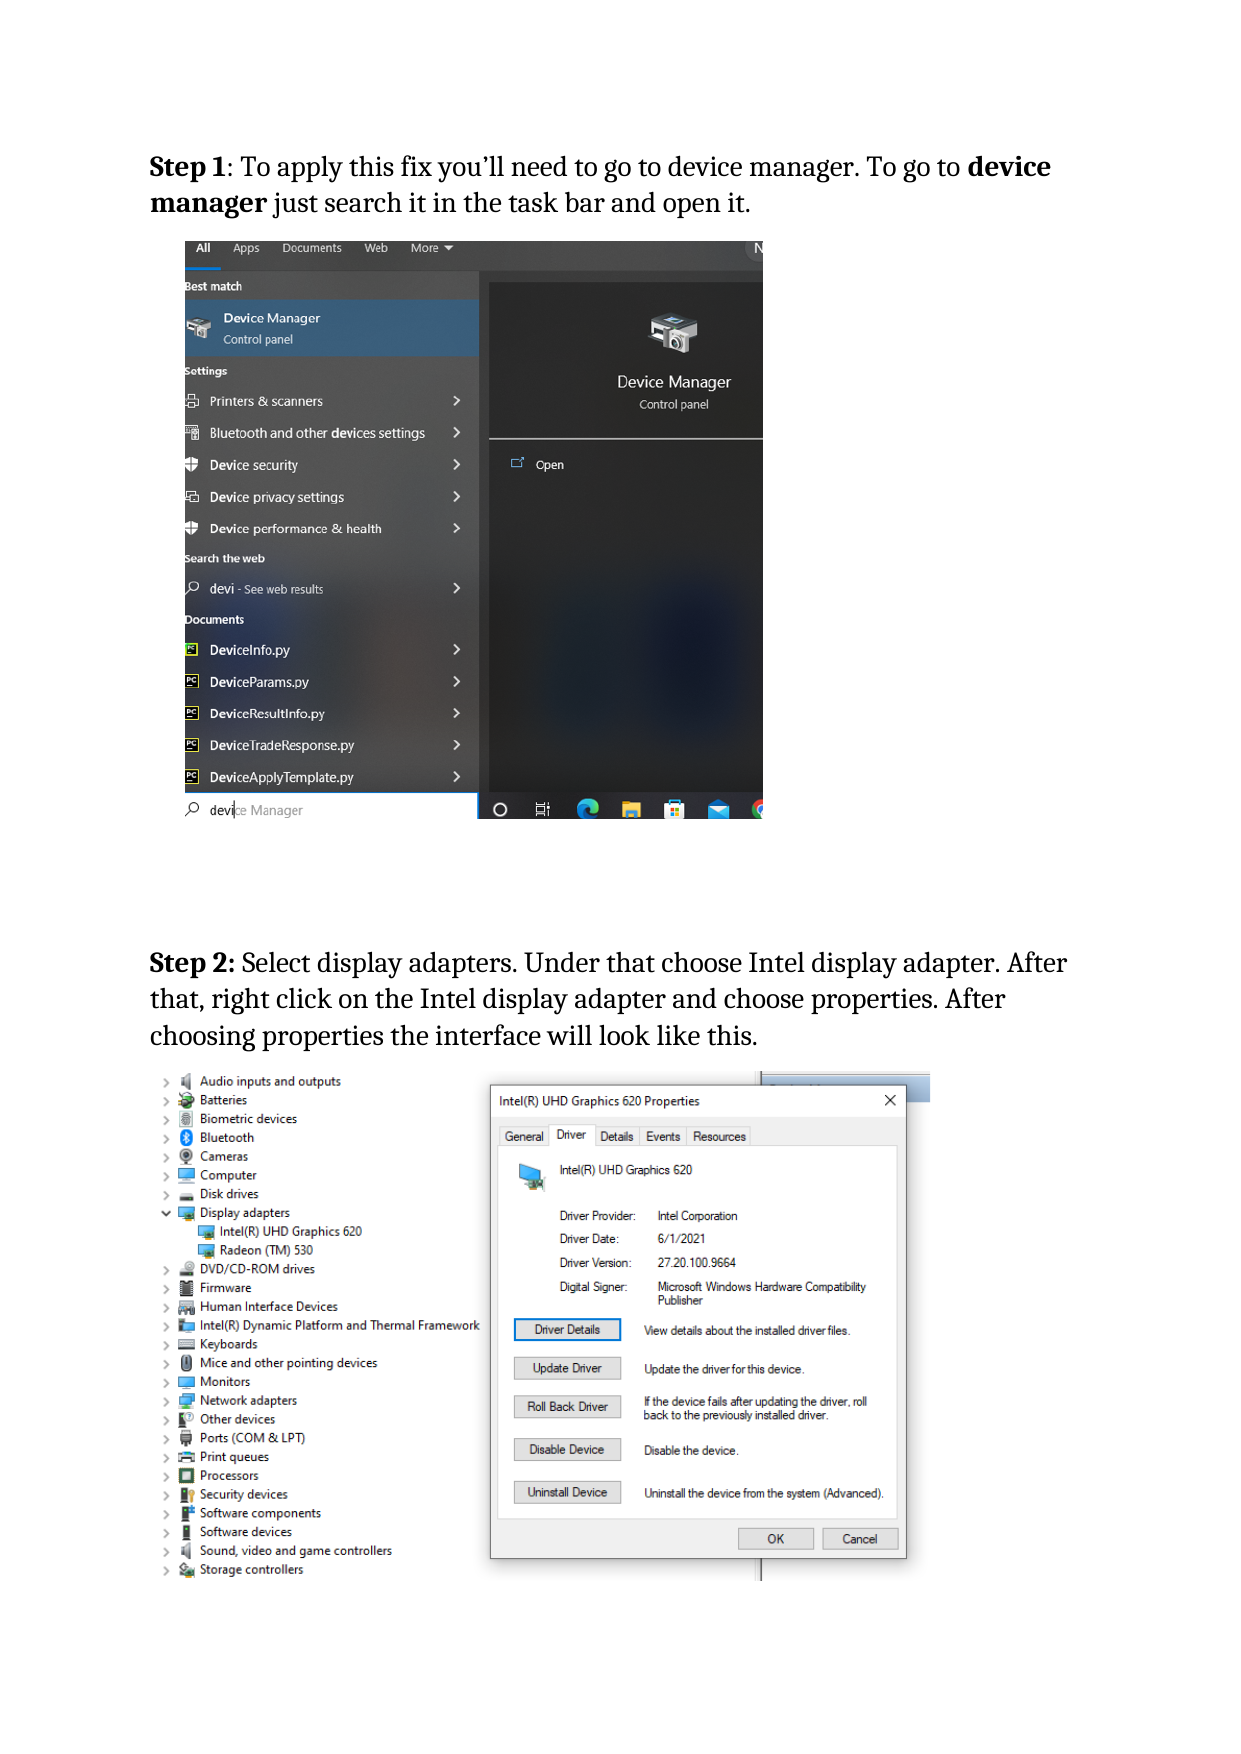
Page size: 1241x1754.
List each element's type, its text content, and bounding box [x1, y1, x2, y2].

picture [185, 241, 763, 819]
text Step 1: To apply this fix you’ll need to go to device manager. To go to device manager just search it in the task bar and open it. [150, 150, 1090, 220]
picture [150, 1071, 930, 1581]
text Step 2: Select display adapters. Under that choose Intel display adapter. After that, right click on the Intel display adapter and choose properties. After choosing properties the interface will look like this. [150, 946, 1090, 1052]
